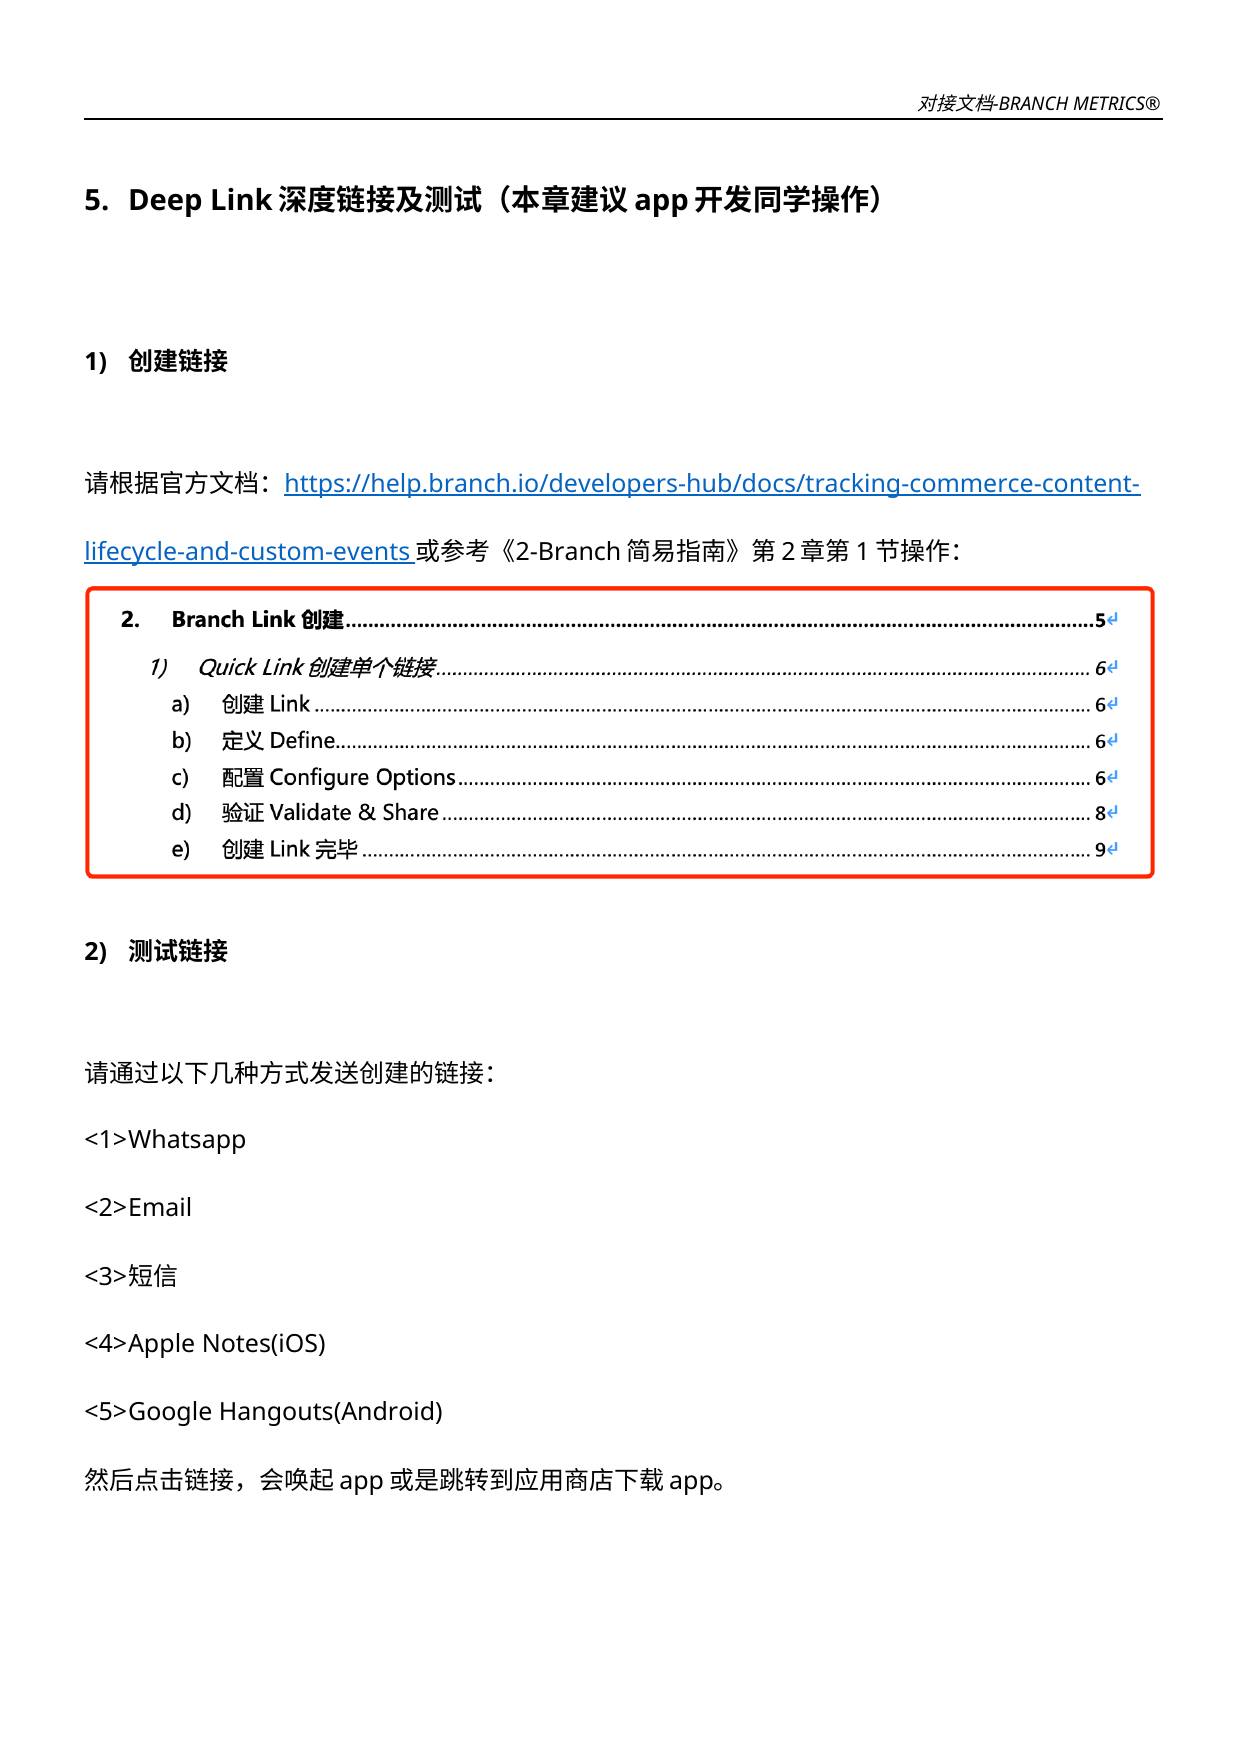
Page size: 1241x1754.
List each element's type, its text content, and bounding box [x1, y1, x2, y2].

picture [84, 583, 1162, 883]
list Apple Notes(iOS) [84, 1309, 1163, 1377]
list Google Hangouts(Android) [84, 1377, 1163, 1445]
subtitle Deep Link深度链接及测试（本章建议app开发同学操作） [84, 164, 1163, 232]
list Whatsapp [84, 1105, 1163, 1173]
text 请根据官方文档：https://help.branch.io/developers-hub/docs/tracking-commerce-content-lifecycle-and-custom-events或参考《2-Branch简易指南》第2章第1节操作： [84, 447, 1163, 583]
subtitle 测试链接 [84, 916, 1163, 984]
list 短信 [84, 1241, 1163, 1309]
subtitle 创建链接 [84, 326, 1163, 394]
list Email [84, 1173, 1163, 1241]
text 然后点击链接，会唤起app或是跳转到应用商店下载app。 [84, 1445, 1163, 1513]
text 请通过以下几种方式发送创建的链接： [84, 1037, 1163, 1105]
